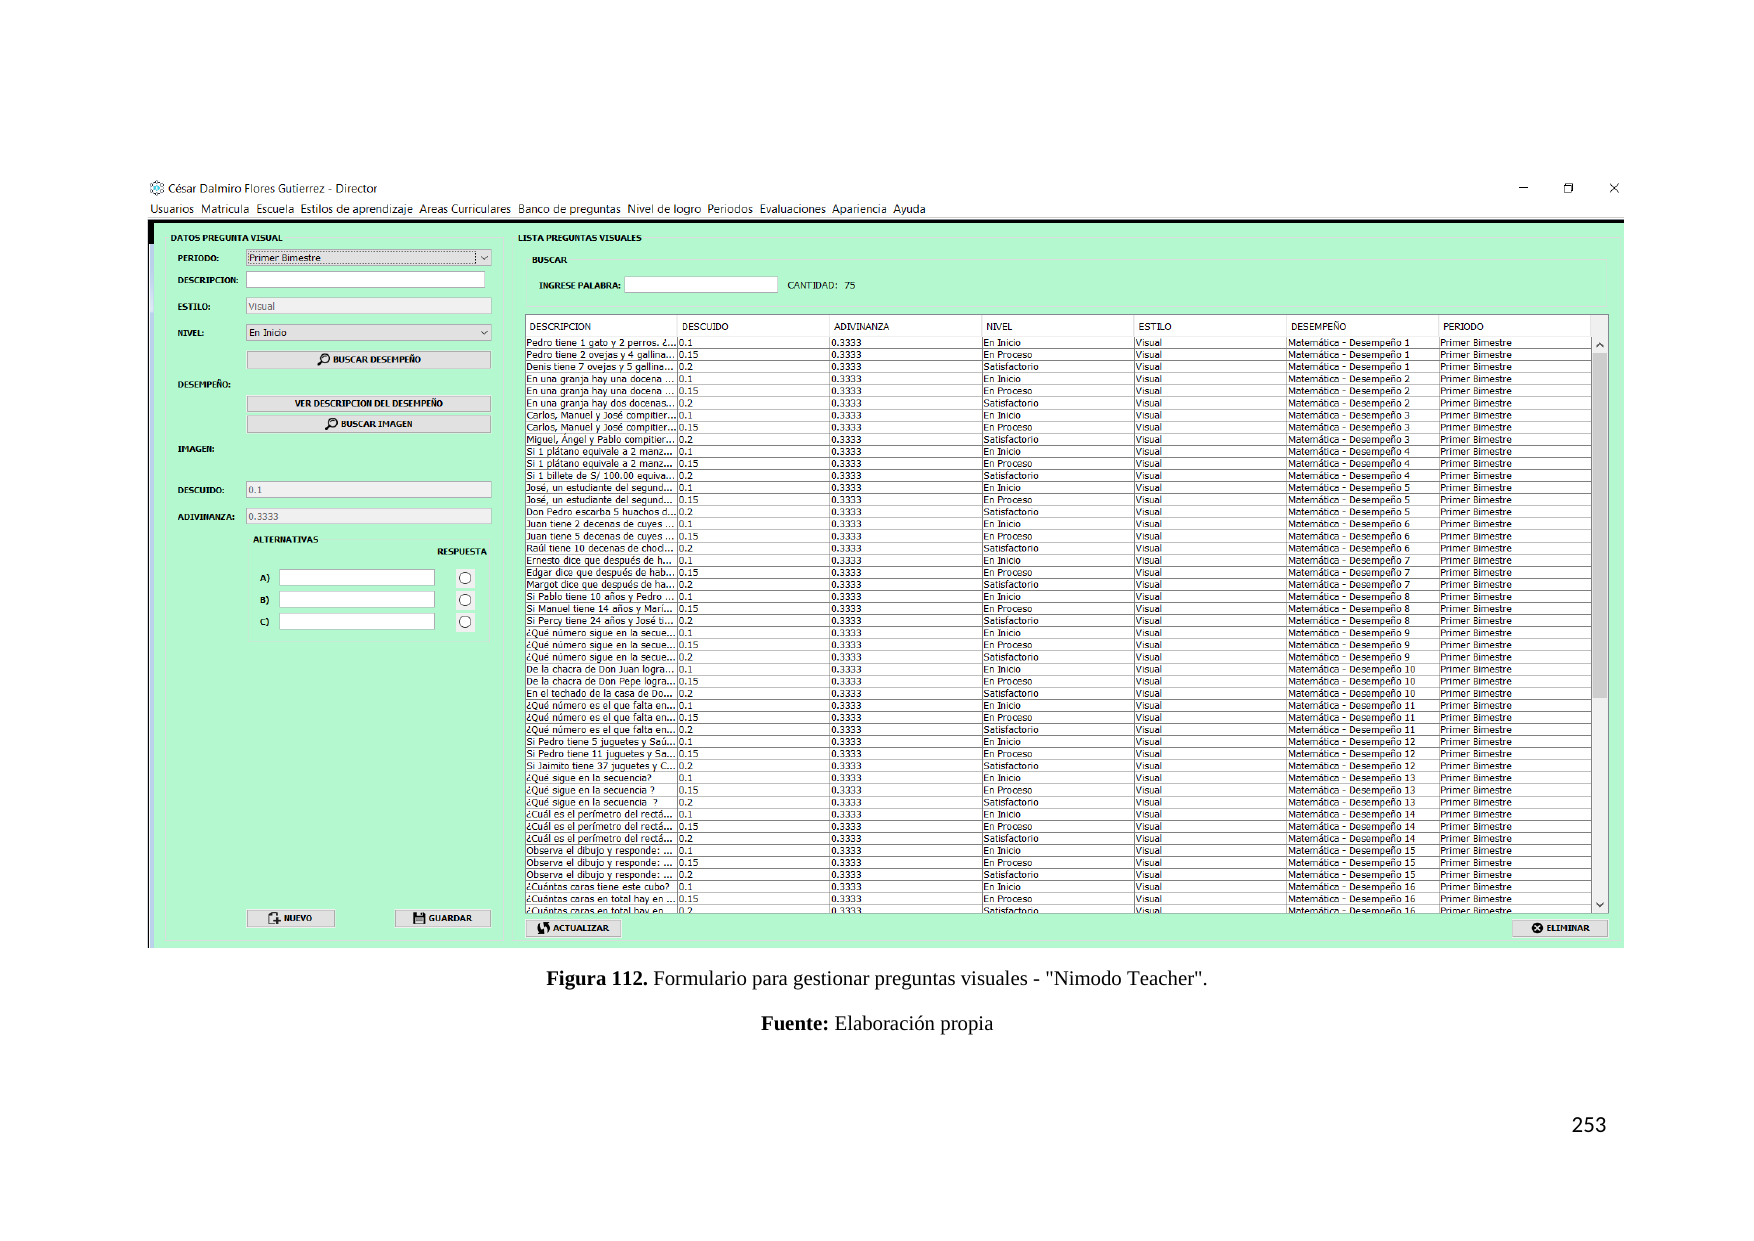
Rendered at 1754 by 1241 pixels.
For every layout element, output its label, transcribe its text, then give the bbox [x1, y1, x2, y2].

text Figura 112. Formulario para gestionar preguntas visuales - "Nimodo Teacher". [148, 966, 1606, 990]
picture [147, 177, 1624, 948]
text Fuente: Elaboración propia [148, 1011, 1606, 1035]
